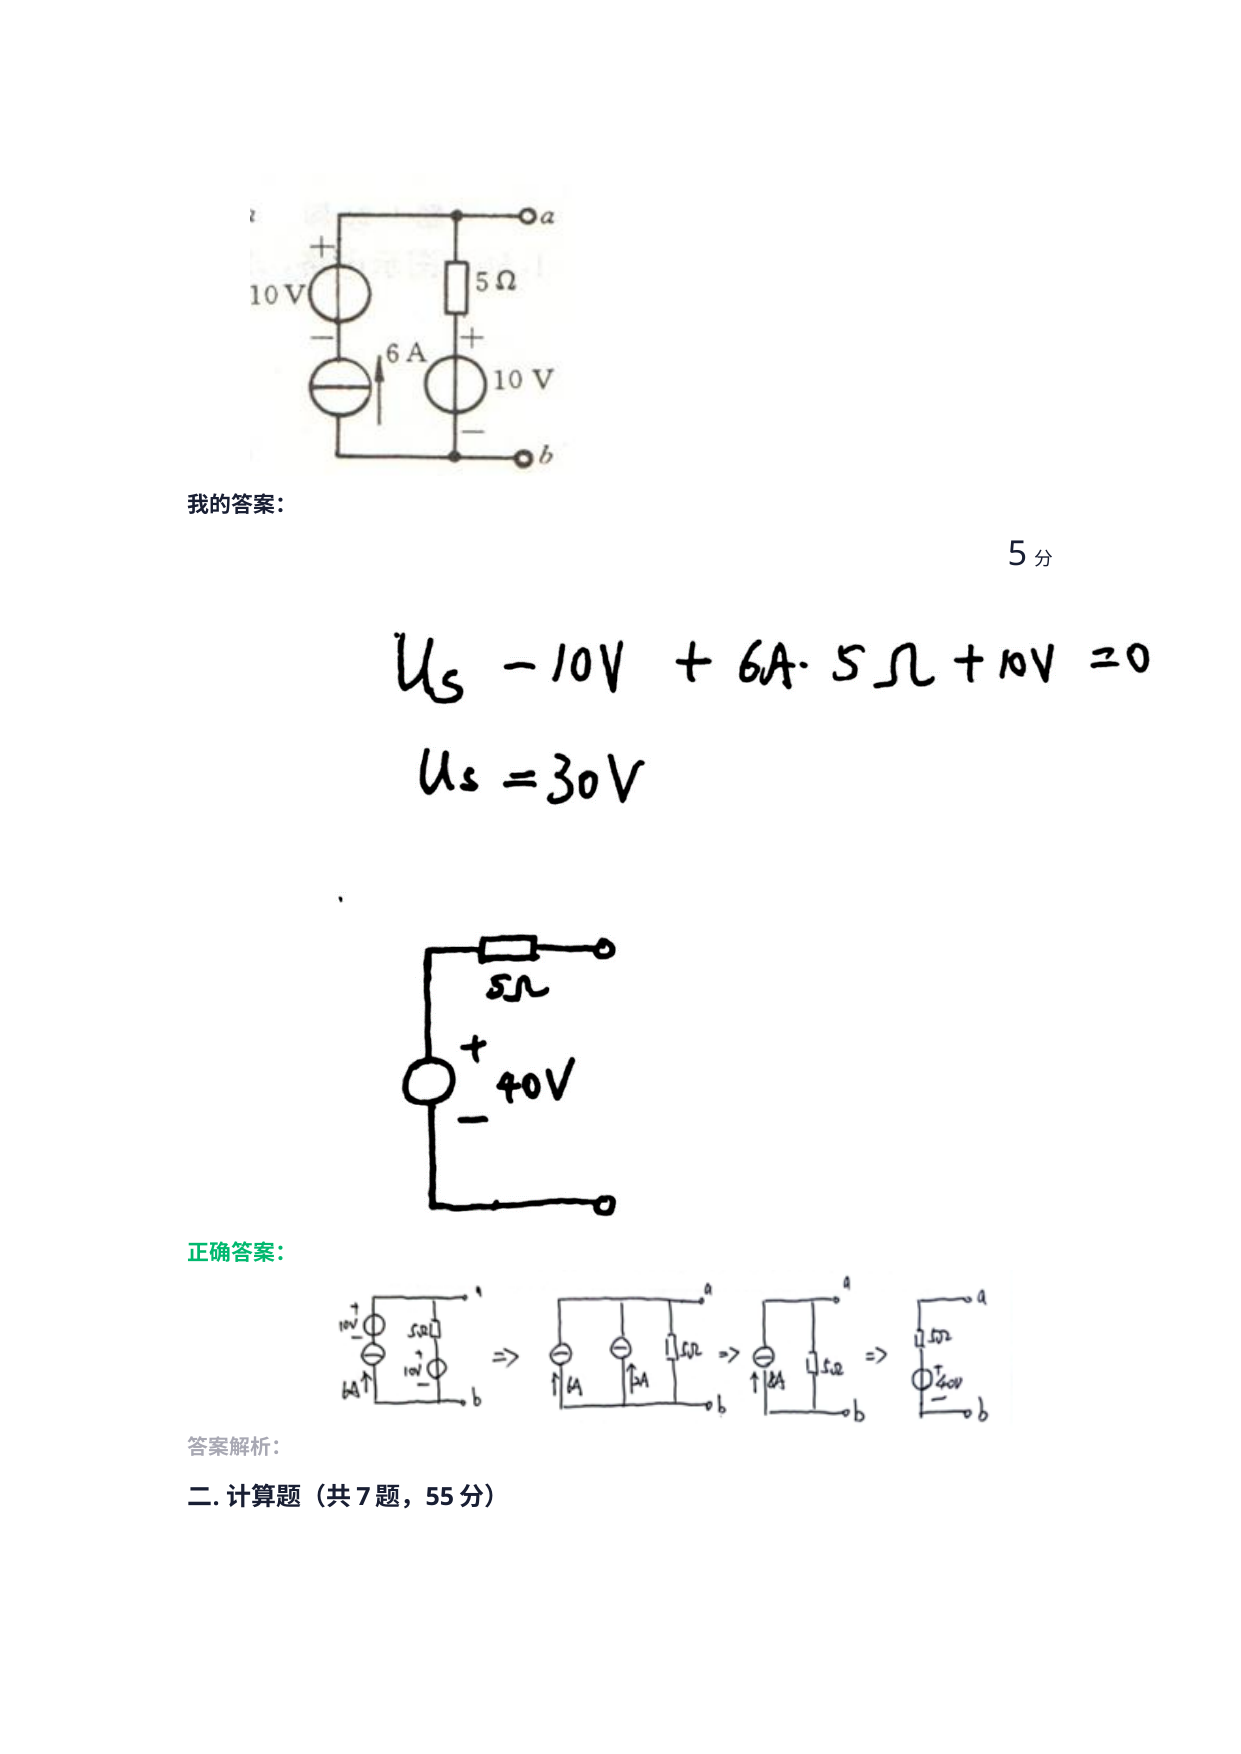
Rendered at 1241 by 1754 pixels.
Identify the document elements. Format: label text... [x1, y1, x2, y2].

text 正确答案： [187, 1234, 1053, 1267]
text 答案解析： [187, 1429, 1053, 1462]
text 5分 [187, 519, 1053, 584]
text 我的答案： [187, 487, 1053, 519]
text 二. 计算题（共7题，55分） [187, 1462, 1053, 1527]
picture [325, 593, 1191, 1226]
picture [250, 173, 582, 476]
picture [325, 1270, 1013, 1427]
